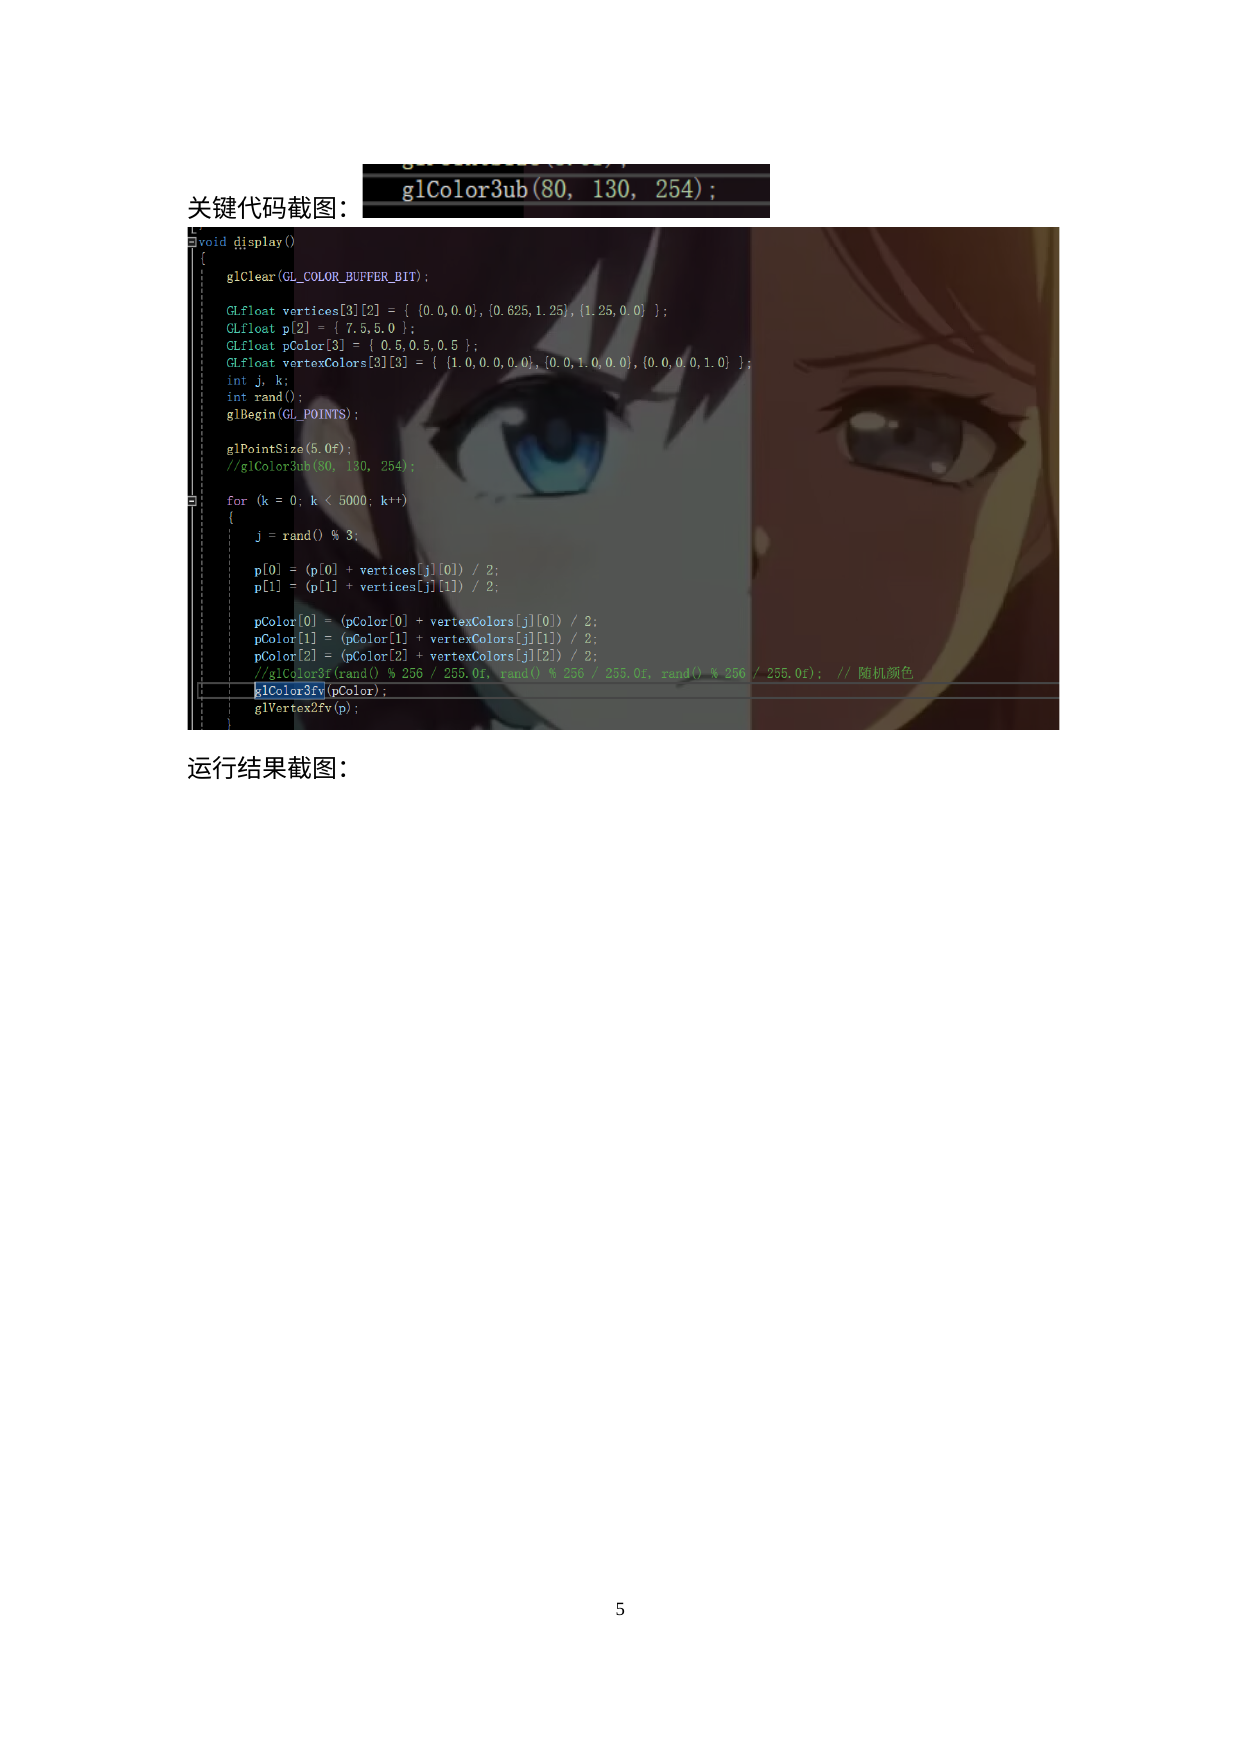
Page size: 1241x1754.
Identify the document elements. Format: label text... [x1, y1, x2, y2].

picture [187, 227, 1060, 730]
picture [362, 164, 770, 218]
text 运行结果截图： [187, 749, 1059, 785]
